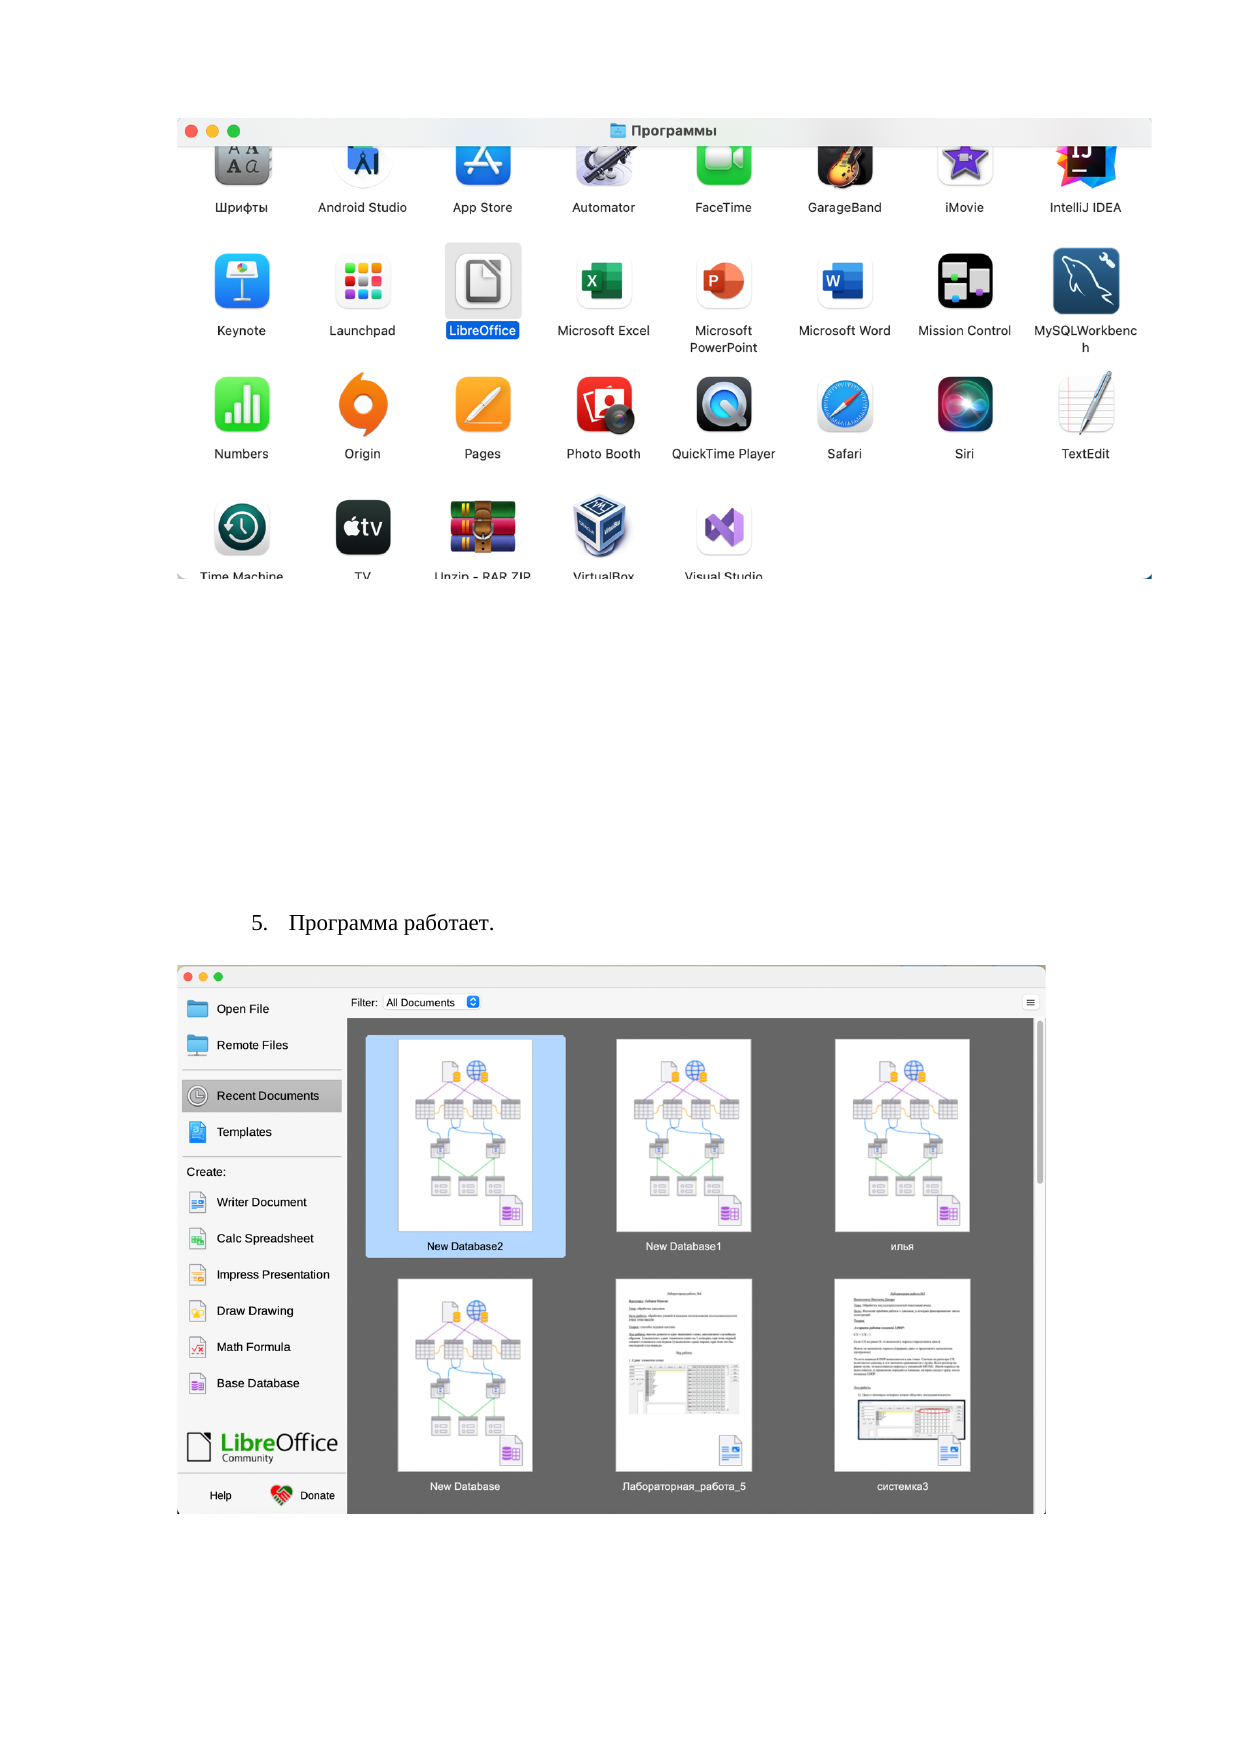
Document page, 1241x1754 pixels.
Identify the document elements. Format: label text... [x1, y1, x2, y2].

list Программа работает. [251, 909, 1152, 936]
picture [177, 965, 1046, 1514]
picture [177, 118, 1152, 579]
